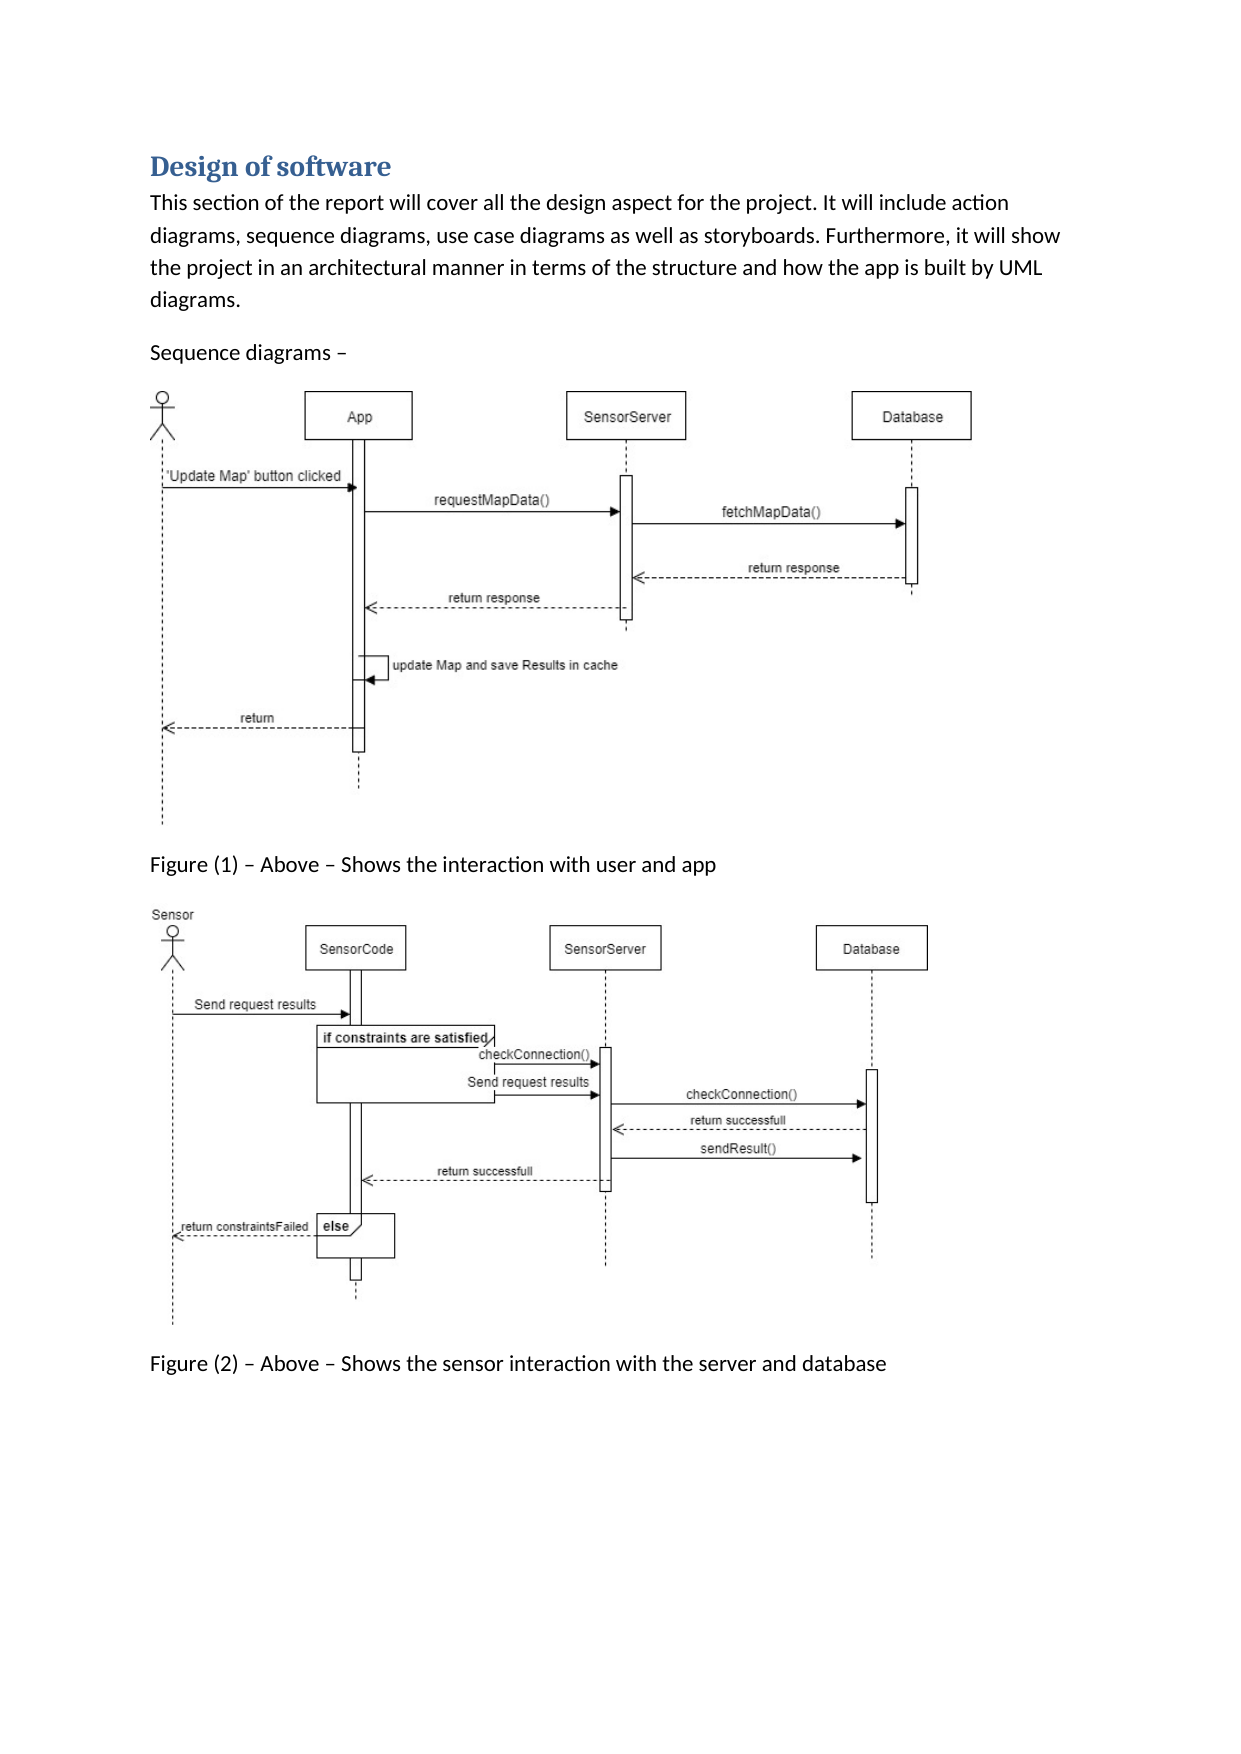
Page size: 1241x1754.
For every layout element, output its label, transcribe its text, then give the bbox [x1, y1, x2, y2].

text Figure (1) – Above – Shows the interaction with user and app [150, 851, 1090, 879]
picture [150, 391, 973, 826]
text This section of the report will cover all the design aspect for the project. It will include action diagrams, sequence diagrams, use case diagrams as well as storyboards. Furthermore, it will show the project in an architectural manner in terms of the structure and how the app is built by UML diagrams. [150, 188, 1090, 313]
text Figure (2) – Above – Shows the sensor interaction with the server and database [150, 1349, 1090, 1377]
picture [150, 903, 928, 1325]
text Sequence diagrams – [150, 338, 1090, 366]
subtitle Design of software [150, 150, 1090, 183]
